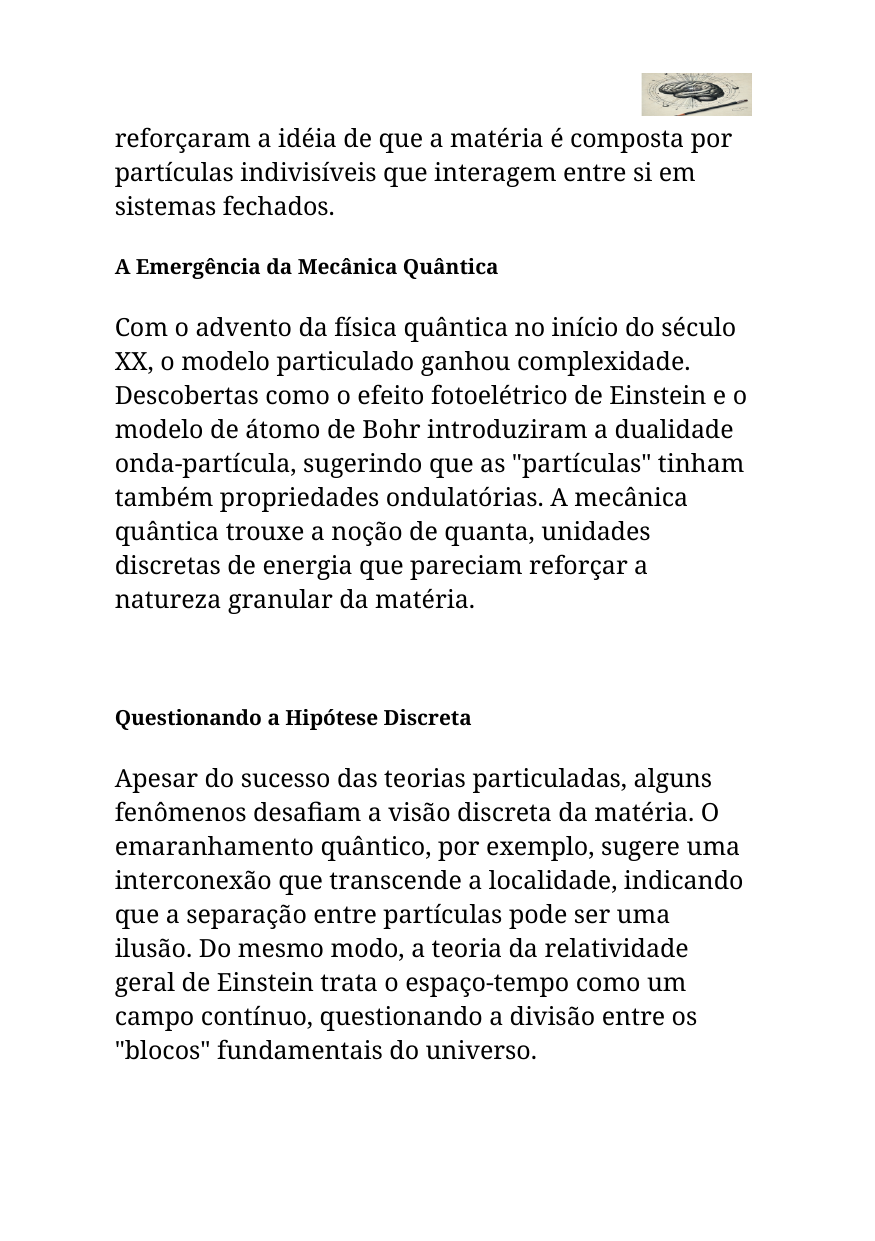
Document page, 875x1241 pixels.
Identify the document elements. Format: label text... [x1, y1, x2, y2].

text Com o advento da física quântica no início do século XX, o modelo particulado ganhou complexidade. Descobertas como o efeito fotoelétrico de Einstein e o modelo de átomo de Bohr introduziram a dualidade onda-partícula, sugerindo que as "partículas" tinham também propriedades ondulatórias. A mecânica quântica trouxe a noção de quanta, unidades discretas de energia que pareciam reforçar a natureza granular da matéria. [114, 309, 752, 616]
text Apesar do sucesso das teorias particuladas, alguns fenômenos desafiam a visão discreta da matéria. O emaranhamento quântico, por exemplo, sugere uma interconexão que transcende a localidade, indicando que a separação entre partículas pode ser uma ilusão. Do mesmo modo, a teoria da relatividade geral de Einstein trata o espaço-tempo como um campo contínuo, questionando a divisão entre os "blocos" fundamentais do universo. [114, 760, 752, 1067]
text Questionando a Hipótese Discreta [114, 703, 752, 731]
text A Emergência da Mecânica Quântica [114, 252, 752, 280]
picture [641, 73, 752, 116]
